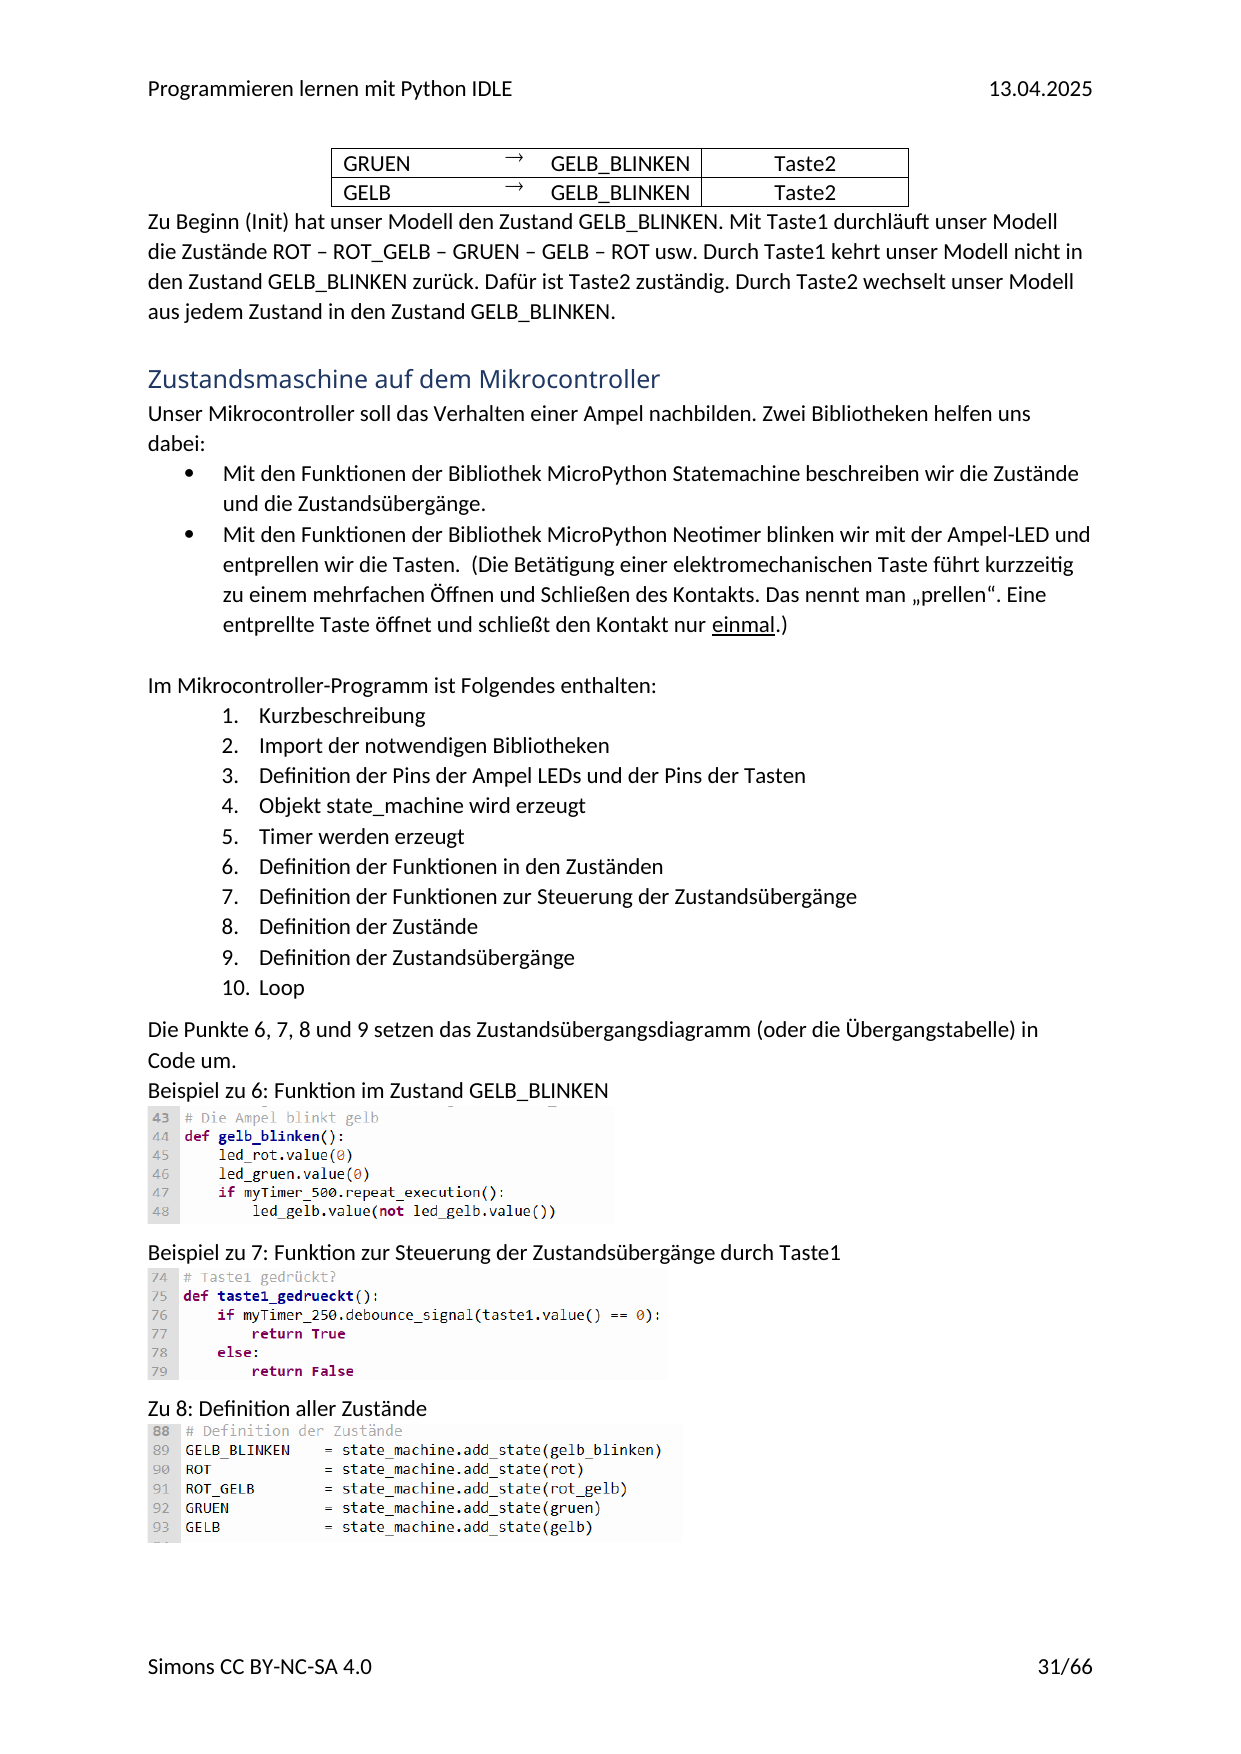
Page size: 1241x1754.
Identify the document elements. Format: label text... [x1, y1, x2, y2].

list Objekt state_machine wird erzeugt [221, 792, 1092, 819]
table_cell GELB_BLINKEN [539, 178, 701, 206]
list Mit den Funktionen der Bibliothek MicroPython Neotimer blinken wir mit der Ampel-LED und entprellen wir die Tasten. (Die Betätigung einer elektromechanischen Taste führt kurzzeitig zu einem mehrfachen Öffnen und Schließen des Kontakts. Das nennt man „prellen“. Eine entprellte Taste öffnet und schließt den Kontakt nur einmal.) [185, 520, 1092, 638]
text Zu Beginn (Init) hat unser Modell den Zustand GELB_BLINKEN. Mit Taste1 durchläuft unser Modell die Zustände ROT – ROT_GELB – GRUEN – GELB – ROT usw. Durch Taste1 kehrt unser Modell nicht in den Zustand GELB_BLINKEN zurück. Dafür ist Taste2 zuständig. Durch Taste2 wechselt unser Modell aus jedem Zustand in den Zustand GELB_BLINKEN. [148, 207, 1092, 326]
table_cell [494, 149, 539, 177]
list Definition der Zustände [221, 912, 1092, 940]
list Kurzbeschreibung [221, 701, 1092, 729]
table_cell [494, 178, 539, 206]
picture [147, 1106, 616, 1224]
list Definition der Pins der Ampel LEDs und der Pins der Tasten [221, 761, 1092, 789]
list Definition der Funktionen zur Steuerung der Zustandsübergänge [221, 882, 1092, 910]
table_cell GRUEN [332, 149, 494, 177]
list Definition der Funktionen in den Zuständen [221, 852, 1092, 880]
list Definition der Zustandsübergänge [221, 943, 1092, 971]
text Im Mikrocontroller-Programm ist Folgendes enthalten: [148, 671, 1092, 699]
table_cell GELB [332, 178, 494, 206]
table_cell Taste2 [702, 149, 908, 177]
list Import der notwendigen Bibliotheken [221, 731, 1092, 759]
list Timer werden erzeugt [221, 822, 1092, 850]
subtitle Zustandsmaschine auf dem Mikrocontroller [148, 362, 1092, 396]
table_cell Taste2 [702, 178, 908, 206]
text Zu 8: Definition aller Zustände [148, 1394, 1092, 1422]
text Beispiel zu 6: Funktion im Zustand GELB_BLINKEN [148, 1076, 1092, 1104]
picture [147, 1424, 684, 1543]
text Beispiel zu 7: Funktion zur Steuerung der Zustandsübergänge durch Taste1 [148, 1238, 1092, 1266]
table_cell GELB_BLINKEN [539, 149, 701, 177]
picture [147, 1268, 669, 1380]
text Die Punkte 6, 7, 8 und 9 setzen das Zustandsübergangsdiagramm (oder die Übergangstabelle) in Code um. [148, 1016, 1092, 1074]
list Mit den Funktionen der Bibliothek MicroPython Statemachine beschreiben wir die Zustände und die Zustandsübergänge. [185, 459, 1092, 517]
text Unser Mikrocontroller soll das Verhalten einer Ampel nachbilden. Zwei Bibliotheken helfen uns dabei: [148, 399, 1092, 457]
list Loop [221, 973, 1092, 1001]
